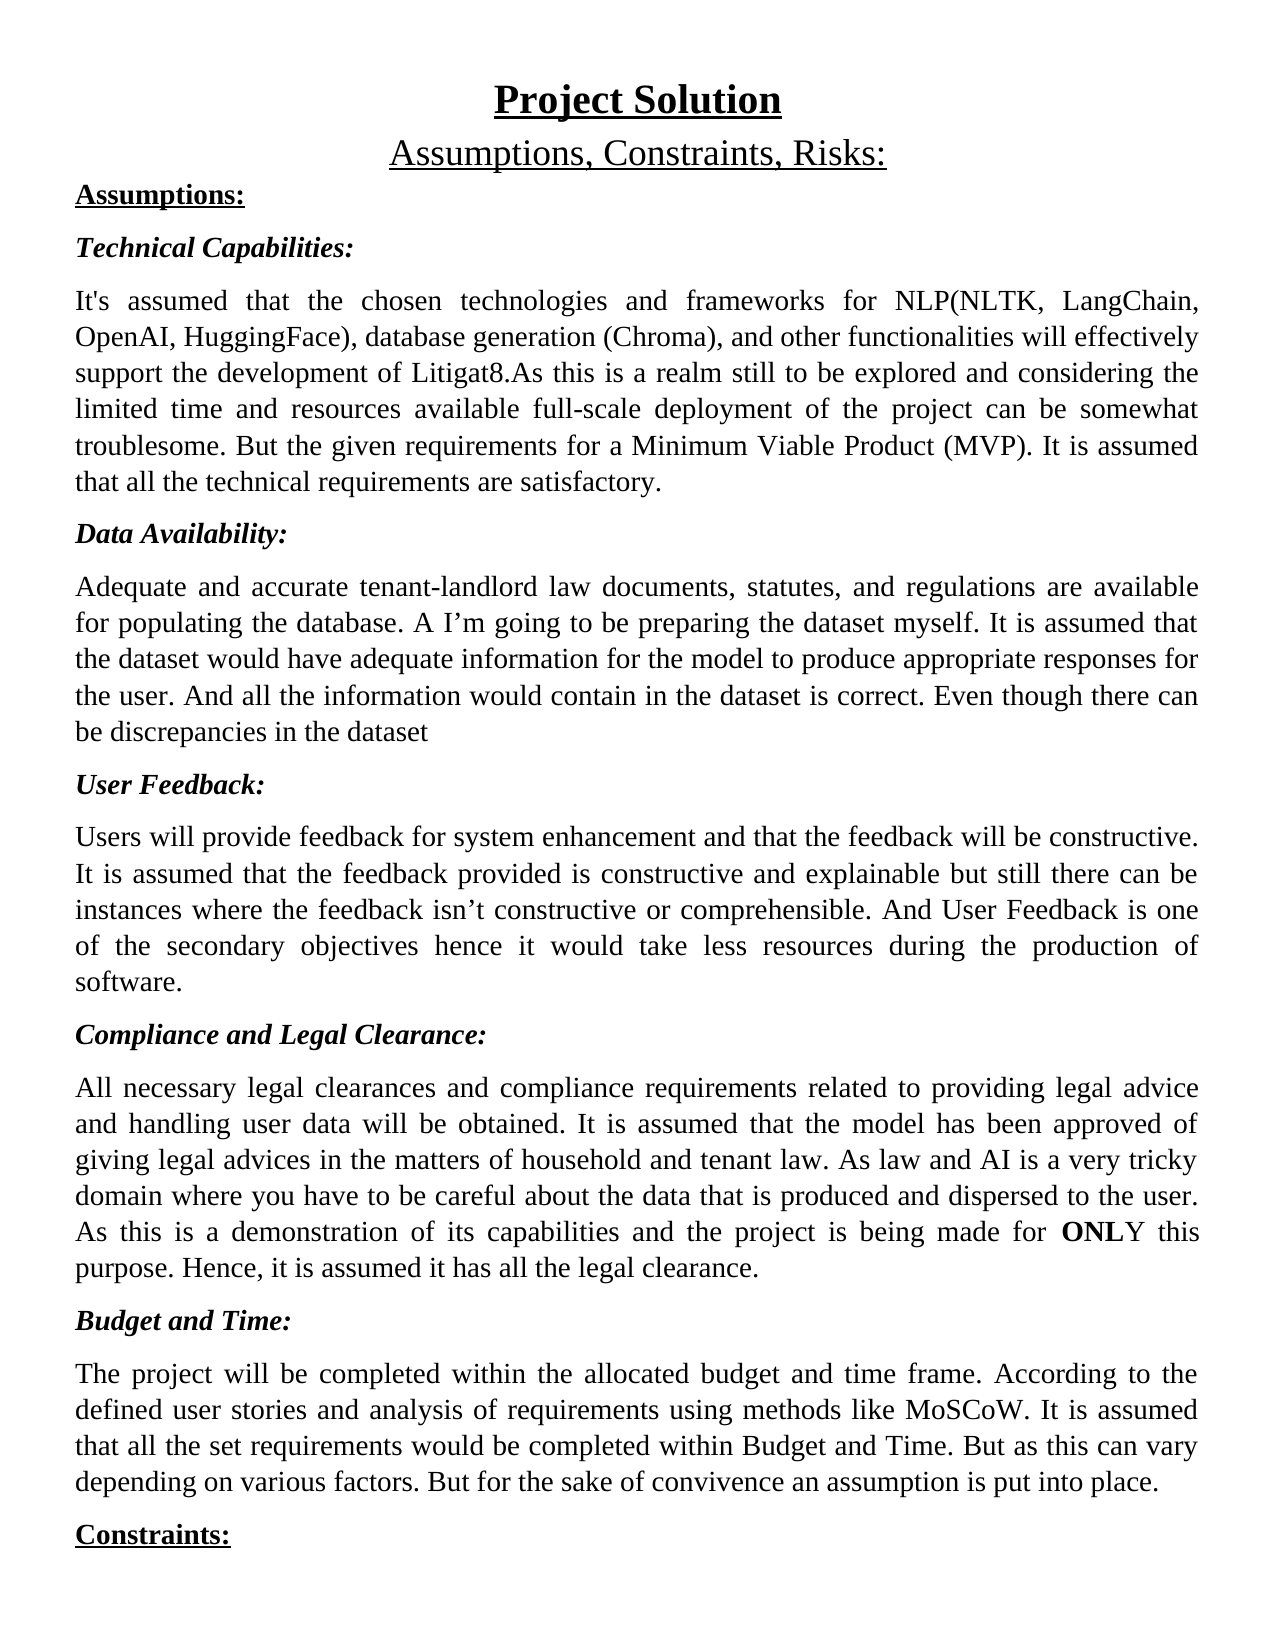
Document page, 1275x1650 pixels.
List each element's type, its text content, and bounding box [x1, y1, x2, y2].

text Adequate and accurate tenant-landlord law documents, statutes, and regulations are available for populating the database. A I’m going to be preparing the dataset myself. It is assumed that the dataset would have adequate information for the model to produce appropriate responses for the user. And all the information would contain in the dataset is correct. Even though there can be discrepancies in the dataset [75, 569, 1200, 747]
text Data Availability: [75, 517, 1200, 550]
subtitle Project Solution [75, 75, 1200, 123]
text Technical Capabilities: [75, 230, 1200, 264]
subtitle Assumptions, Constraints, Risks: [75, 131, 1200, 174]
text All necessary legal clearances and compliance requirements related to providing legal advice and handling user data will be obtained. It is assumed that the model has been approved of giving legal advices in the matters of household and tenant law. As law and AI is a very tricky domain where you have to be careful about the data that is produced and dispersed to the user. As this is a demonstration of its capabilities and the project is being made for ONLY this purpose. Hence, it is assumed it has all the legal clearance. [75, 1070, 1200, 1284]
text Budget and Time: [75, 1303, 1200, 1337]
text It's assumed that the chosen technologies and frameworks for NLP(NLTK, LangChain, OpenAI, HuggingFace), database generation (Chroma), and other functionalities will effectively support the development of Litigat8.As this is a realm still to be explored and considering the limited time and resources available full-scale deployment of the project can be somewhat troublesome. But the given requirements for a Minimum Viable Product (MVP). It is assumed that all the technical requirements are satisfactory. [75, 283, 1200, 497]
text Compliance and Legal Clearance: [75, 1017, 1200, 1051]
text Users will provide feedback for system enhancement and that the feedback will be constructive. It is assumed that the feedback provided is constructive and explainable but still there can be instances where the feedback isn’t constructive or comprehensible. And User Feedback is one of the secondary objectives hence it would take less resources during the production of software. [75, 819, 1200, 998]
text Assumptions: [75, 177, 1200, 211]
text The project will be completed within the allocated budget and time frame. According to the defined user stories and analysis of requirements using methods like MoSCoW. It is assumed that all the set requirements would be completed within Budget and Time. But as this can vary depending on various factors. But for the sake of convivence an assumption is put into place. [75, 1356, 1200, 1498]
text User Feedback: [75, 767, 1200, 800]
text Constraints: [75, 1517, 1200, 1551]
